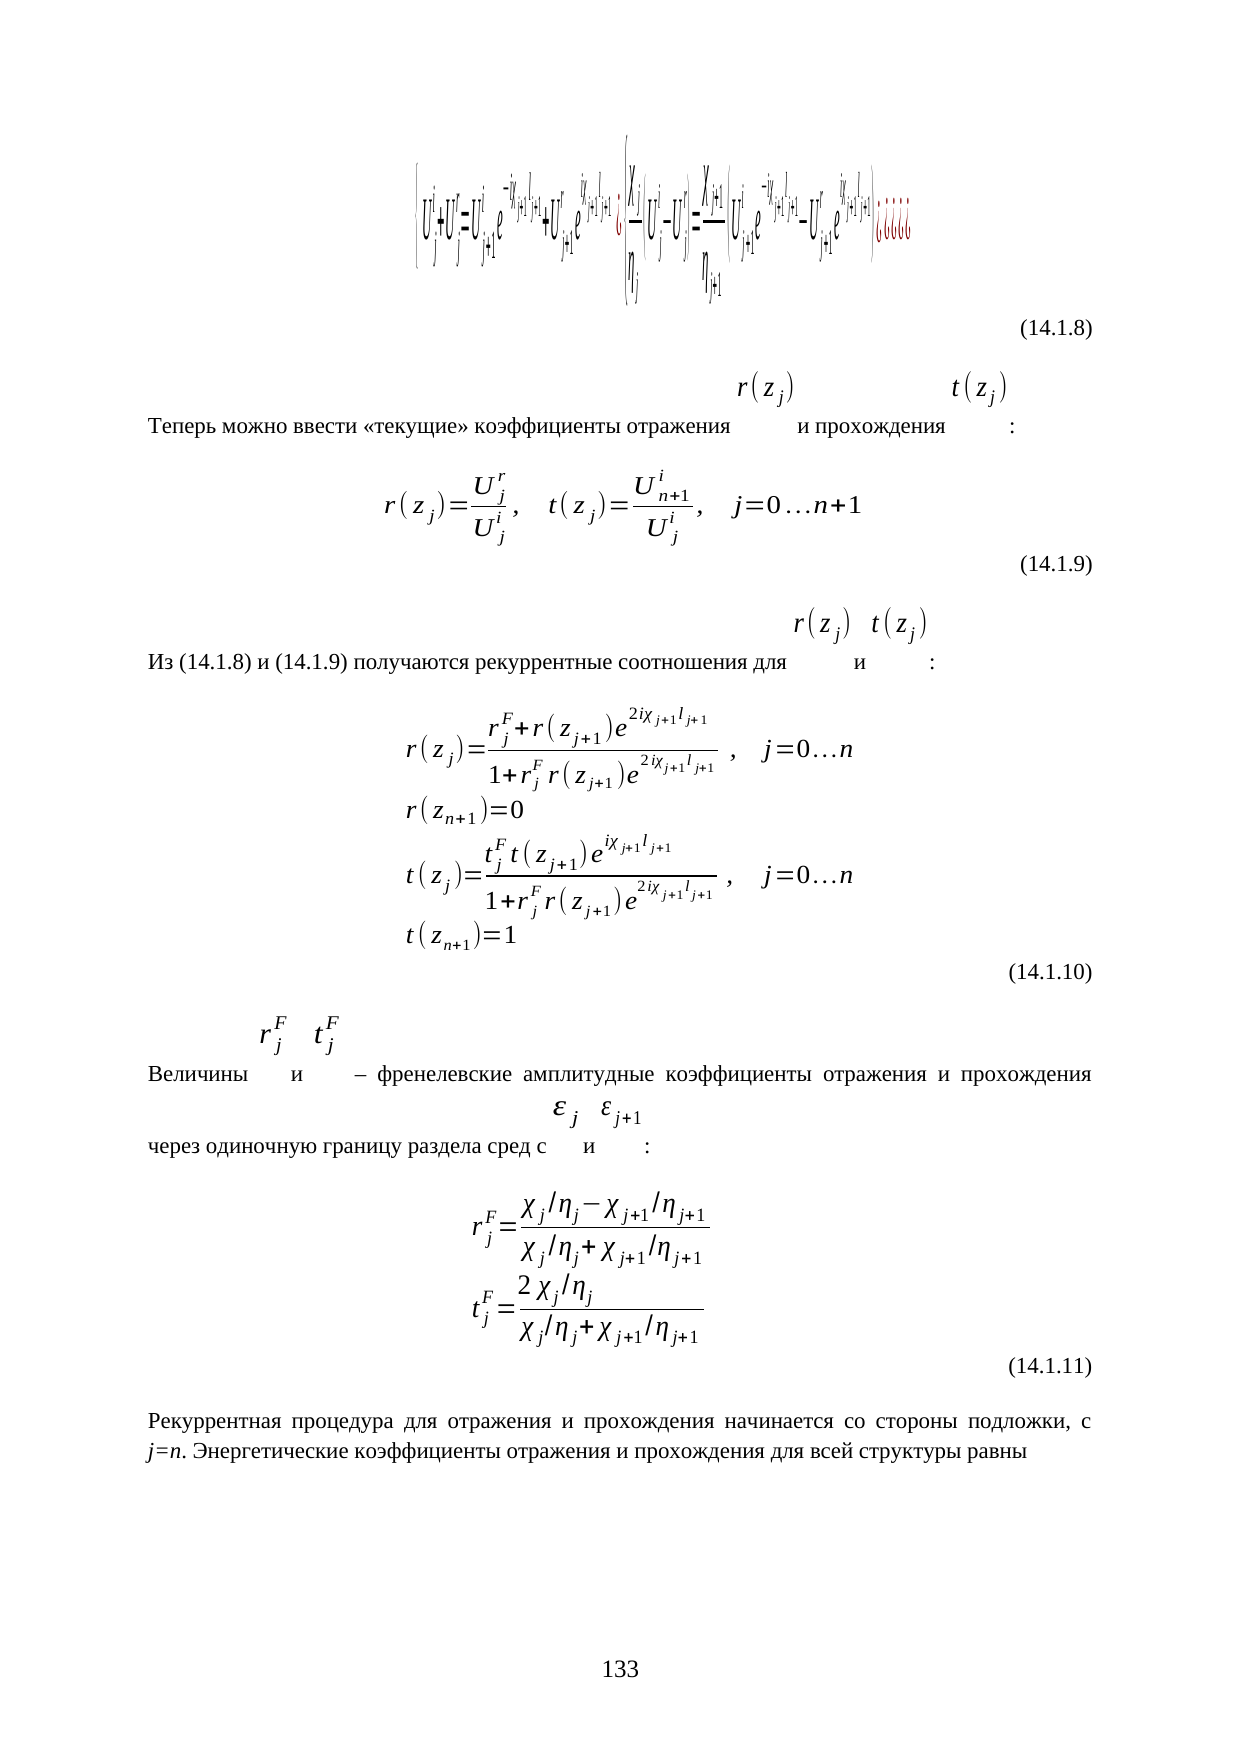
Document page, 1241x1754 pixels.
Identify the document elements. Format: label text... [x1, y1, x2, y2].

text Из (14.1.8) и (14.1.9) получаются рекуррентные соотношения для и : [148, 606, 1093, 675]
text (14.1.11) [148, 1188, 1093, 1378]
text Величины и – френелевские амплитудные коэффициенты отражения и прохождения через одиночную границу раздела сред с и : [148, 1013, 1093, 1159]
text Теперь можно ввести «текущие» коэффициенты отражения и прохождения : [148, 369, 1093, 438]
text Рекуррентная процедура для отражения и прохождения начинается со стороны подложки, с j=n. Энергетические коэффициенты отражения и прохождения для всей структуры равны [148, 1407, 1093, 1464]
text (14.1.9) [148, 467, 1093, 577]
text (14.1.8) [148, 133, 1093, 340]
text (14.1.10) [148, 704, 1093, 984]
